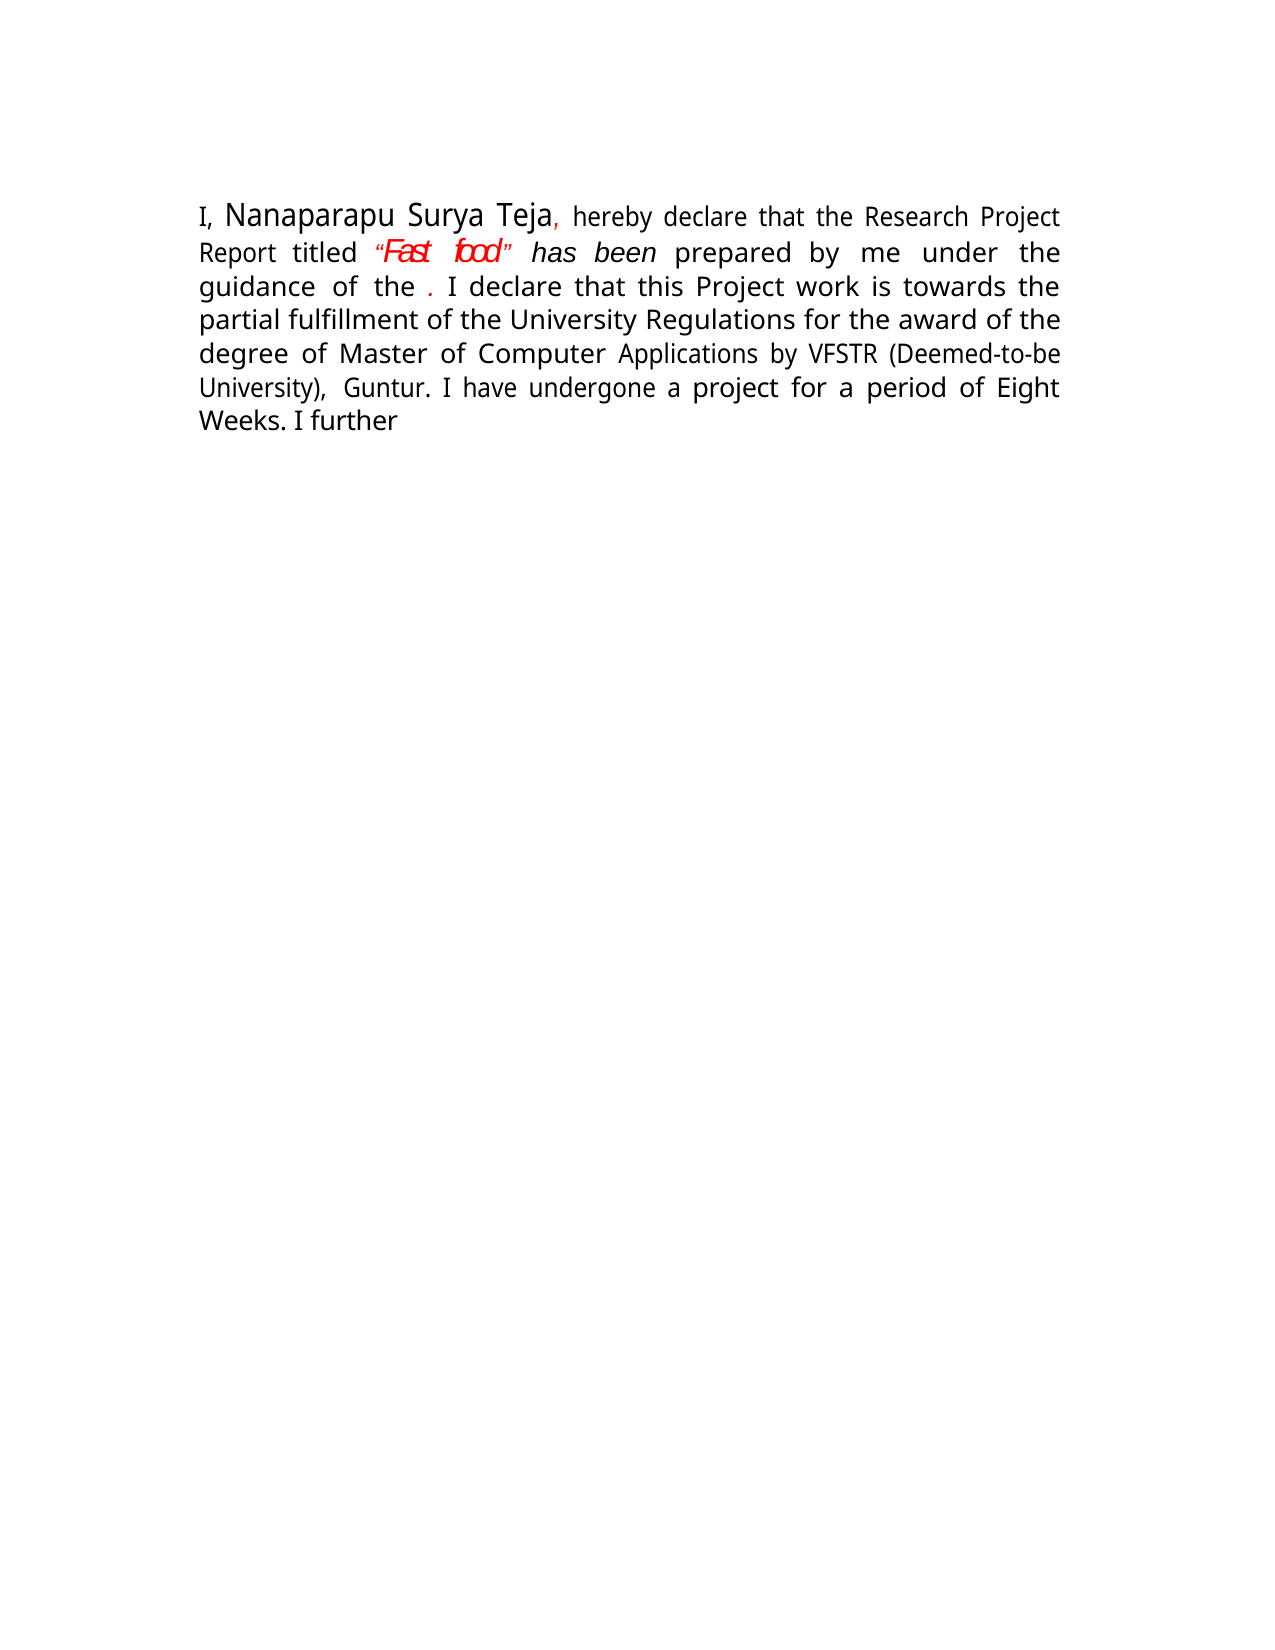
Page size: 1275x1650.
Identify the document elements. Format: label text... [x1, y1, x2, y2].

text I, Nanaparapu Surya Teja, hereby declare that the Research Project Report titled “Fast food” has been prepared by me under the guidance of the . I declare that this Project work is towards the partial fulfillment of the University Regulations for the award of the degree of Master of Computer Applications by VFSTR (Deemed-to-be University), Guntur. I have undergone a project for a period of Eight Weeks. I further [198, 194, 1061, 438]
